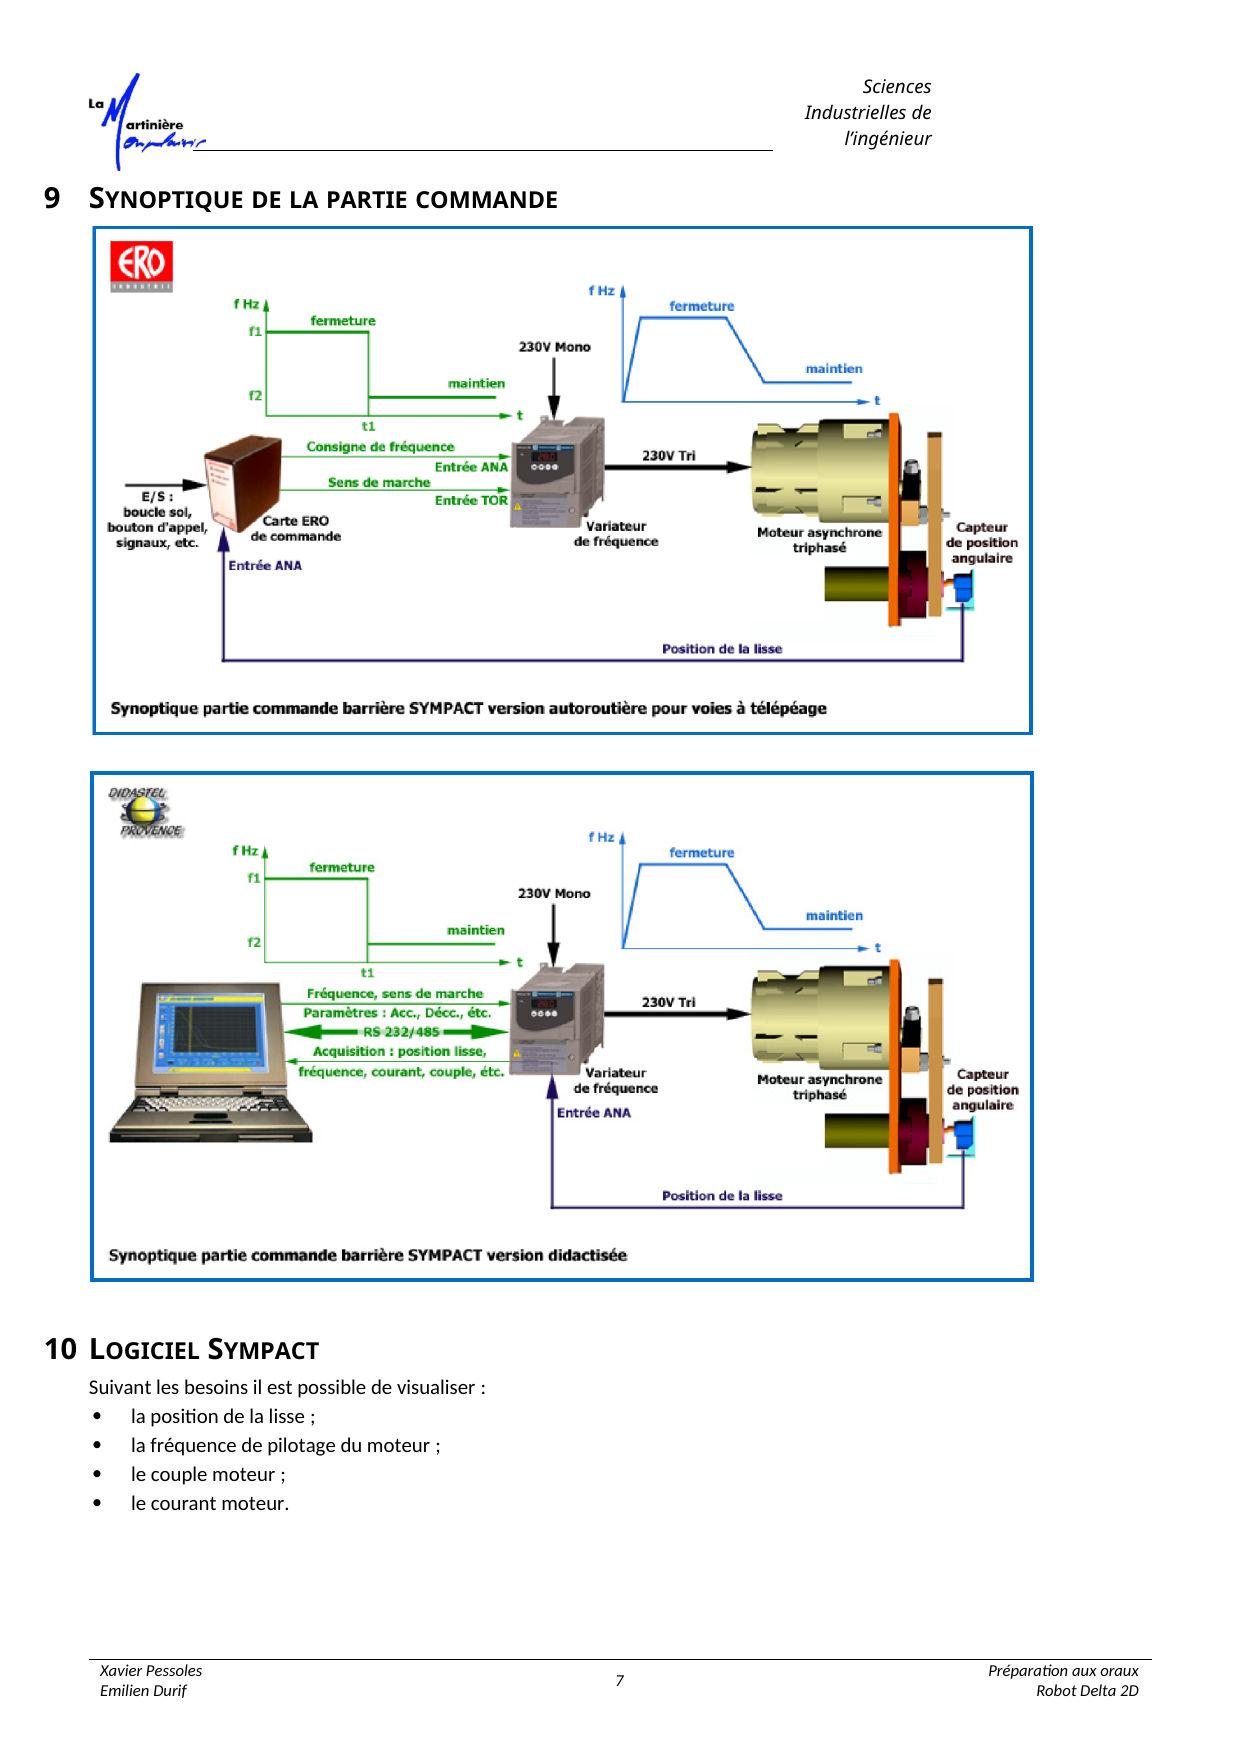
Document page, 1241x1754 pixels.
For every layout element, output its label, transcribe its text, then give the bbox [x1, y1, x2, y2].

list la fréquence de pilotage du moteur ; [93, 1432, 1152, 1458]
list le couple moteur ; [93, 1461, 1152, 1487]
list le courant moteur. [93, 1491, 1152, 1516]
subtitle Synoptique de la partie commande [44, 177, 1152, 217]
text Suivant les besoins il est possible de visualiser : [89, 1374, 1152, 1399]
list la position de la lisse ; [93, 1403, 1152, 1428]
subtitle Logiciel Sympact [44, 1328, 1152, 1368]
picture [88, 73, 207, 171]
